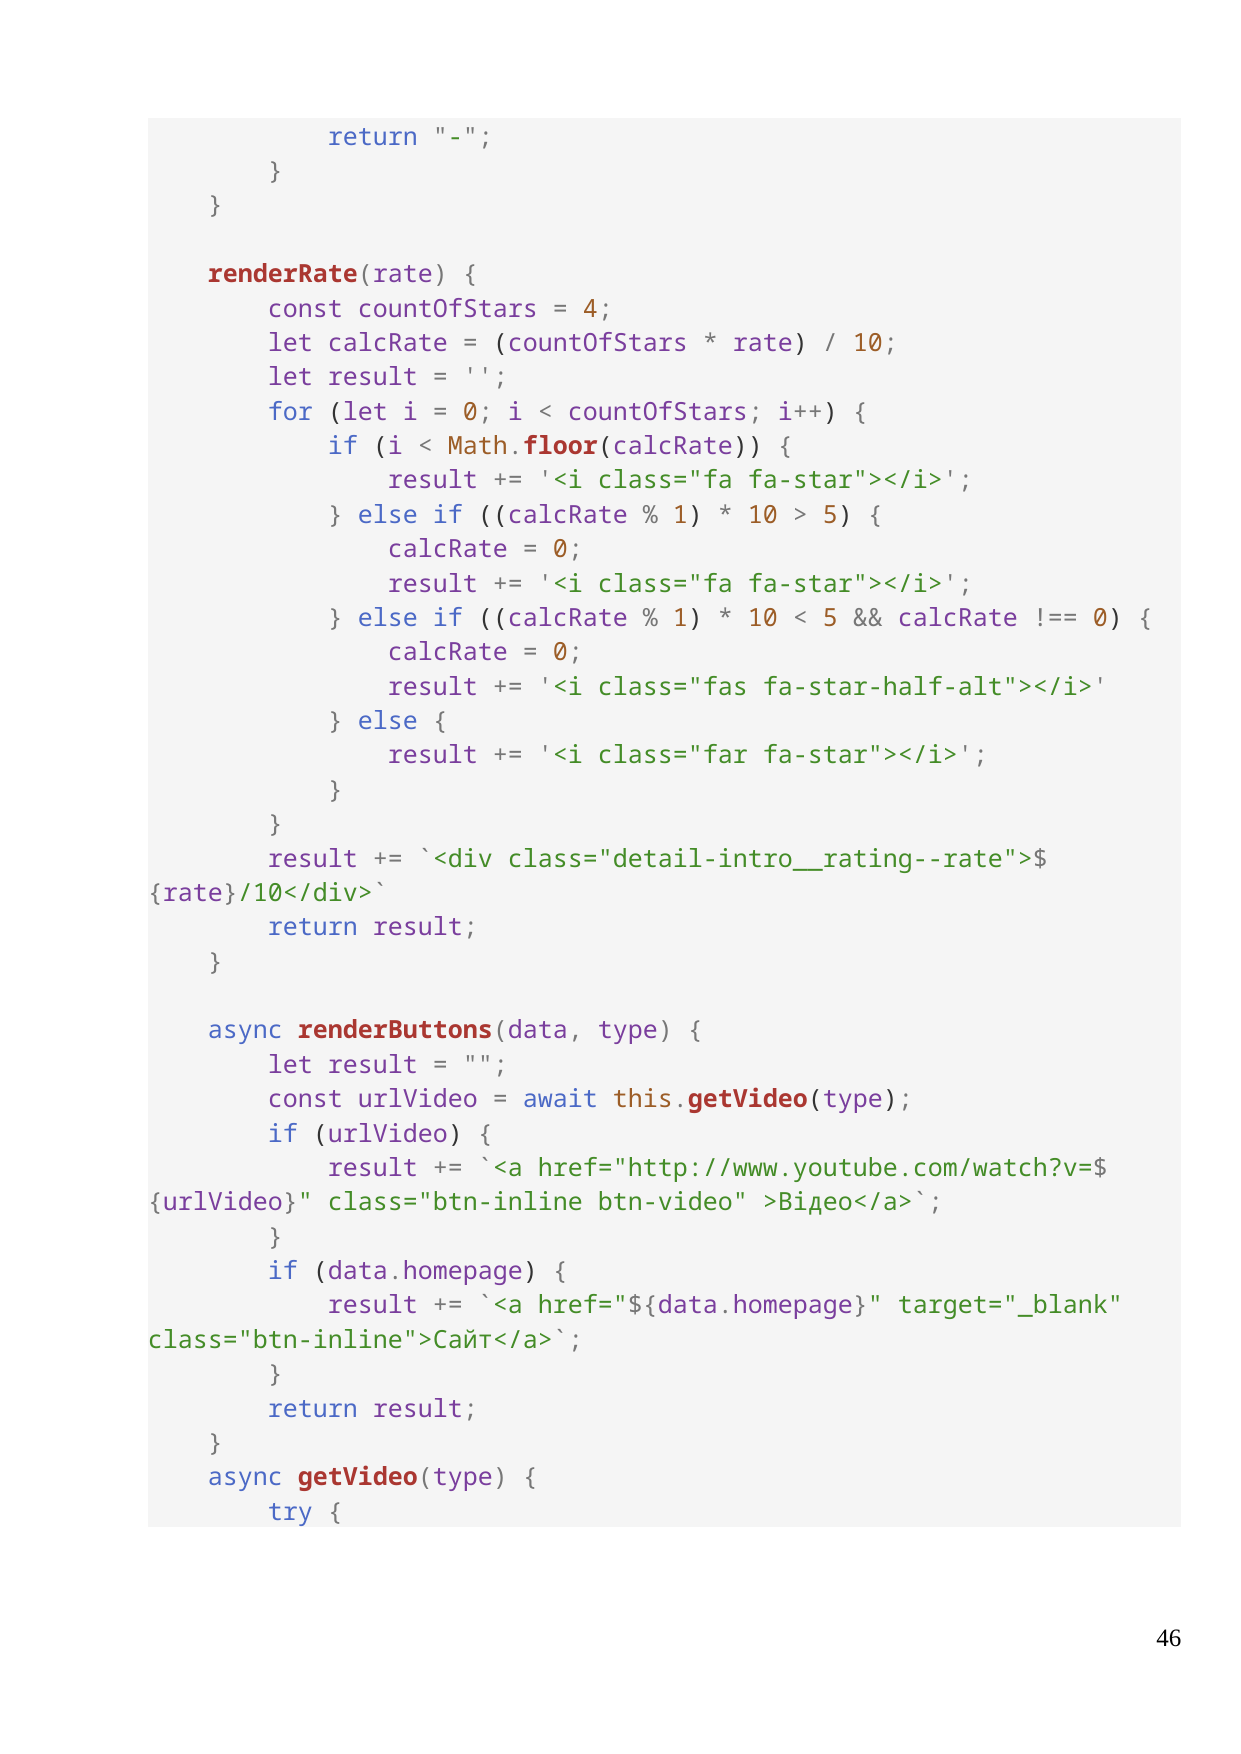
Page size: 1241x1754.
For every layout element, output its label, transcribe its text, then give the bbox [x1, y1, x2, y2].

text if (data.homepage) { [148, 1252, 1181, 1287]
text calcRate = 0; [148, 531, 1181, 565]
text let result = ""; [148, 1046, 1181, 1081]
text result += '<i class="fa fa-star"></i>'; [148, 462, 1181, 496]
text } [148, 152, 1181, 187]
text } else { [148, 702, 1181, 737]
text } [148, 187, 1181, 221]
text try { [148, 1493, 1181, 1527]
text } else if ((calcRate % 1) * 10 < 5 && calcRate !== 0) { [148, 599, 1181, 634]
text result += '<i class="fas fa-star-half-alt"></i>' [148, 668, 1181, 702]
text result += `<div class="detail-intro__rating--rate">${rate}/10</div>` [148, 840, 1181, 909]
text result += `<a href="${data.homepage}" target="_blank" class="btn-inline">Сайт</a>`; [148, 1287, 1181, 1356]
text let calcRate = (countOfStars * rate) / 10; [148, 324, 1181, 359]
text result += '<i class="far fa-star"></i>'; [148, 737, 1181, 771]
text } [148, 1424, 1181, 1459]
text } [148, 943, 1181, 977]
text } else if ((calcRate % 1) * 10 > 5) { [148, 496, 1181, 531]
text } [148, 1218, 1181, 1252]
text let result = ''; [148, 359, 1181, 393]
text result += `<a href="http://www.youtube.com/watch?v=${urlVideo}" class="btn-inline btn-video" >Відео</a>`; [148, 1149, 1181, 1218]
text return result; [148, 909, 1181, 943]
text const countOfStars = 4; [148, 290, 1181, 324]
text result += '<i class="fa fa-star"></i>'; [148, 565, 1181, 599]
text for (let i = 0; i < countOfStars; i++) { [148, 393, 1181, 427]
text if (i < Math.floor(calcRate)) { [148, 427, 1181, 462]
text async getVideo(type) { [148, 1459, 1181, 1493]
text renderRate(rate) { [148, 256, 1181, 290]
text } [148, 1356, 1181, 1390]
text calcRate = 0; [148, 634, 1181, 668]
text } [148, 771, 1181, 806]
text return result; [148, 1390, 1181, 1424]
text if (urlVideo) { [148, 1115, 1181, 1149]
text const urlVideo = await this.getVideo(type); [148, 1081, 1181, 1115]
text async renderButtons(data, type) { [148, 1012, 1181, 1046]
text return "-"; [148, 118, 1181, 152]
text } [148, 806, 1181, 840]
